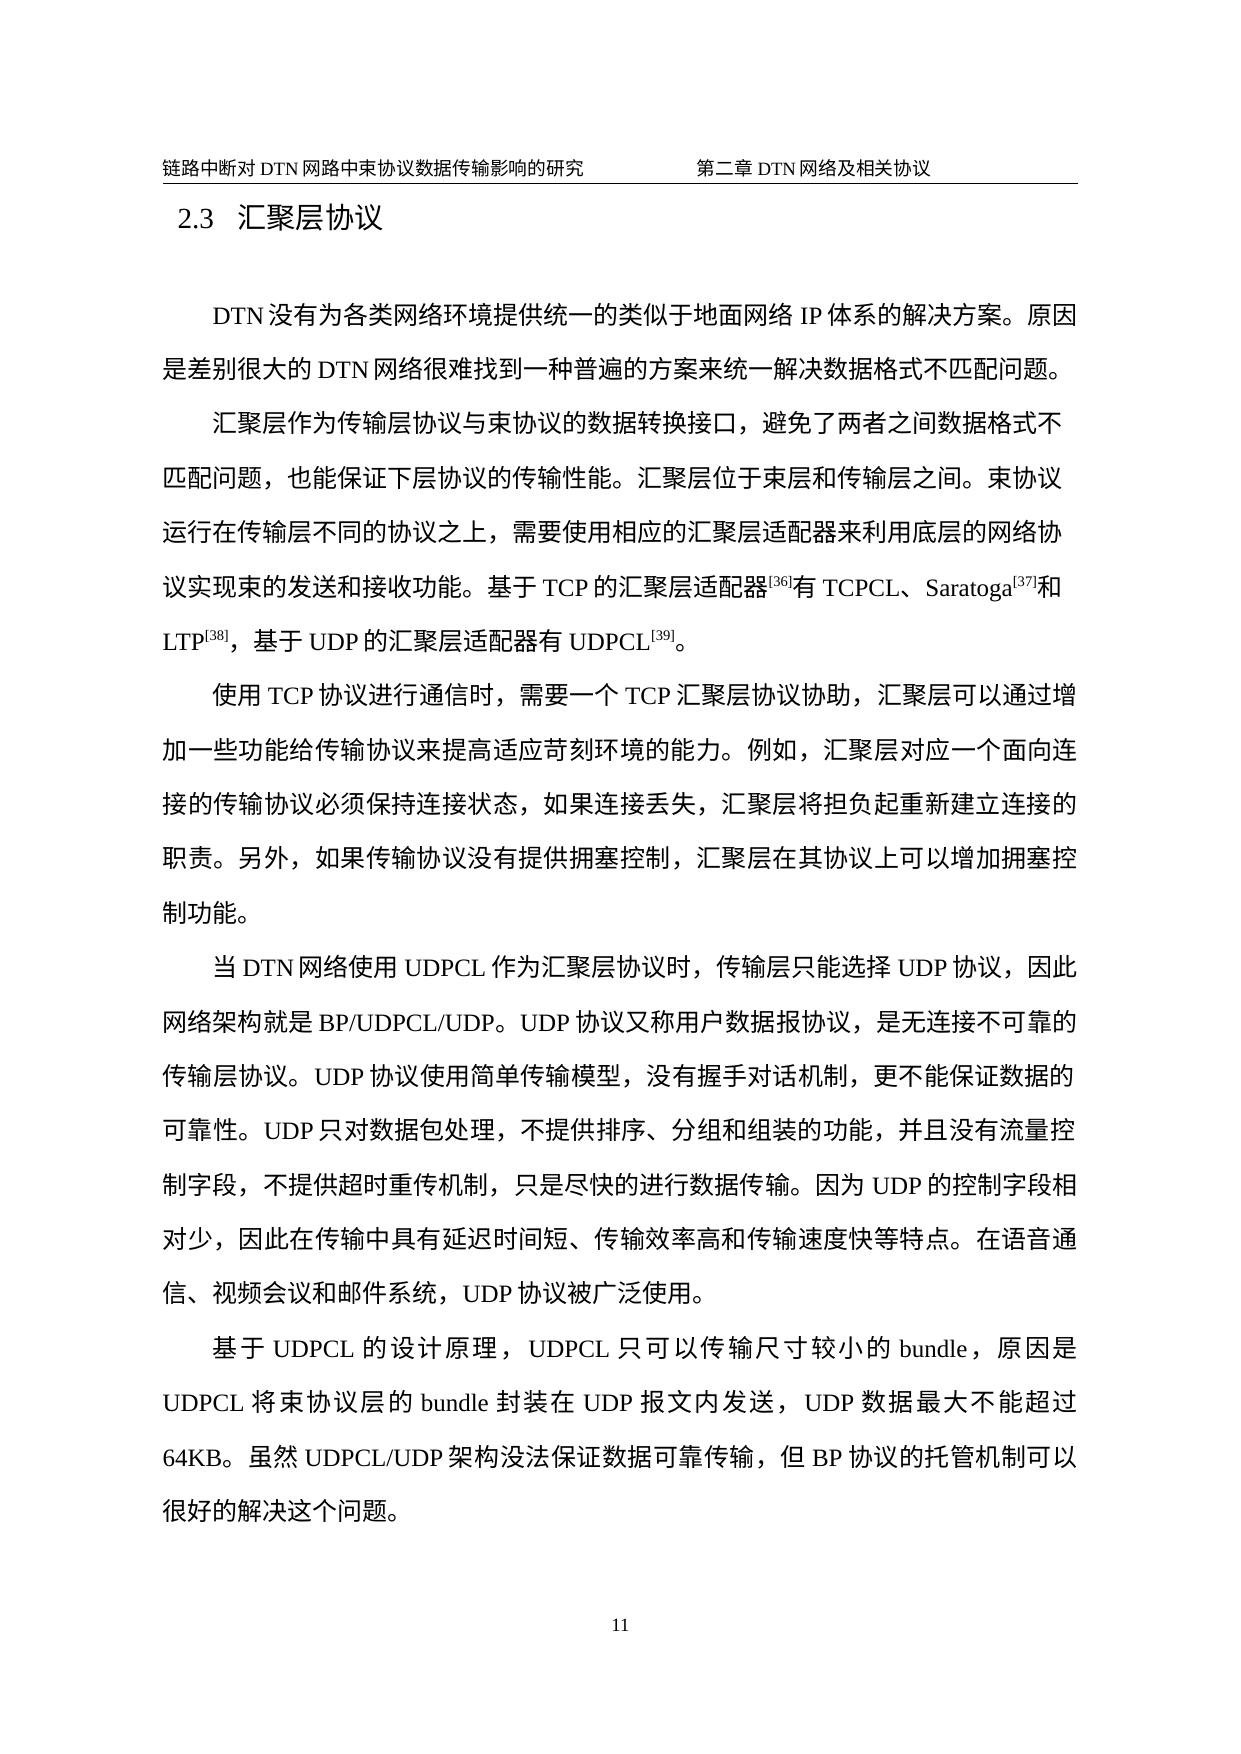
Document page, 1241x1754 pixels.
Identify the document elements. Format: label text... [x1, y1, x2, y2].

text 汇聚层作为传输层协议与束协议的数据转换接口，避免了两者之间数据格式不匹配问题，也能保证下层协议的传输性能。汇聚层位于束层和传输层之间。束协议运行在传输层不同的协议之上，需要使用相应的汇聚层适配器来利用底层的网络协议实现束的发送和接收功能。基于TCP的汇聚层适配器[36]有TCPCL、Saratoga[37]和LTP[38]，基于UDP的汇聚层适配器有UDPCL[39]。 [162, 404, 1078, 658]
text 当DTN网络使用UDPCL作为汇聚层协议时，传输层只能选择UDP协议，因此网络架构就是BP/UDPCL/UDP。UDP协议又称用户数据报协议，是无连接不可靠的传输层协议。UDP协议使用简单传输模型，没有握手对话机制，更不能保证数据的可靠性。UDP只对数据包处理，不提供排序、分组和组装的功能，并且没有流量控制字段，不提供超时重传机制，只是尽快的进行数据传输。因为UDP的控制字段相对少，因此在传输中具有延迟时间短、传输效率高和传输速度快等特点。在语音通信、视频会议和邮件系统，UDP协议被广泛使用。 [162, 948, 1078, 1310]
text DTN没有为各类网络环境提供统一的类似于地面网络IP体系的解决方案。原因是差别很大的DTN网络很难找到一种普遍的方案来统一解决数据格式不匹配问题。 [162, 295, 1078, 386]
text 使用TCP协议进行通信时，需要一个TCP汇聚层协议协助，汇聚层可以通过增加一些功能给传输协议来提高适应苛刻环境的能力。例如，汇聚层对应一个面向连接的传输协议必须保持连接状态，如果连接丢失，汇聚层将担负起重新建立连接的职责。另外，如果传输协议没有提供拥塞控制，汇聚层在其协议上可以增加拥塞控制功能。 [162, 676, 1078, 929]
subtitle 汇聚层协议 [177, 195, 1078, 237]
text 基于UDPCL的设计原理，UDPCL只可以传输尺寸较小的bundle，原因是UDPCL将束协议层的bundle封装在UDP报文内发送，UDP数据最大不能超过64KB。虽然UDPCL/UDP架构没法保证数据可靠传输，但BP协议的托管机制可以很好的解决这个问题。 [162, 1328, 1078, 1528]
